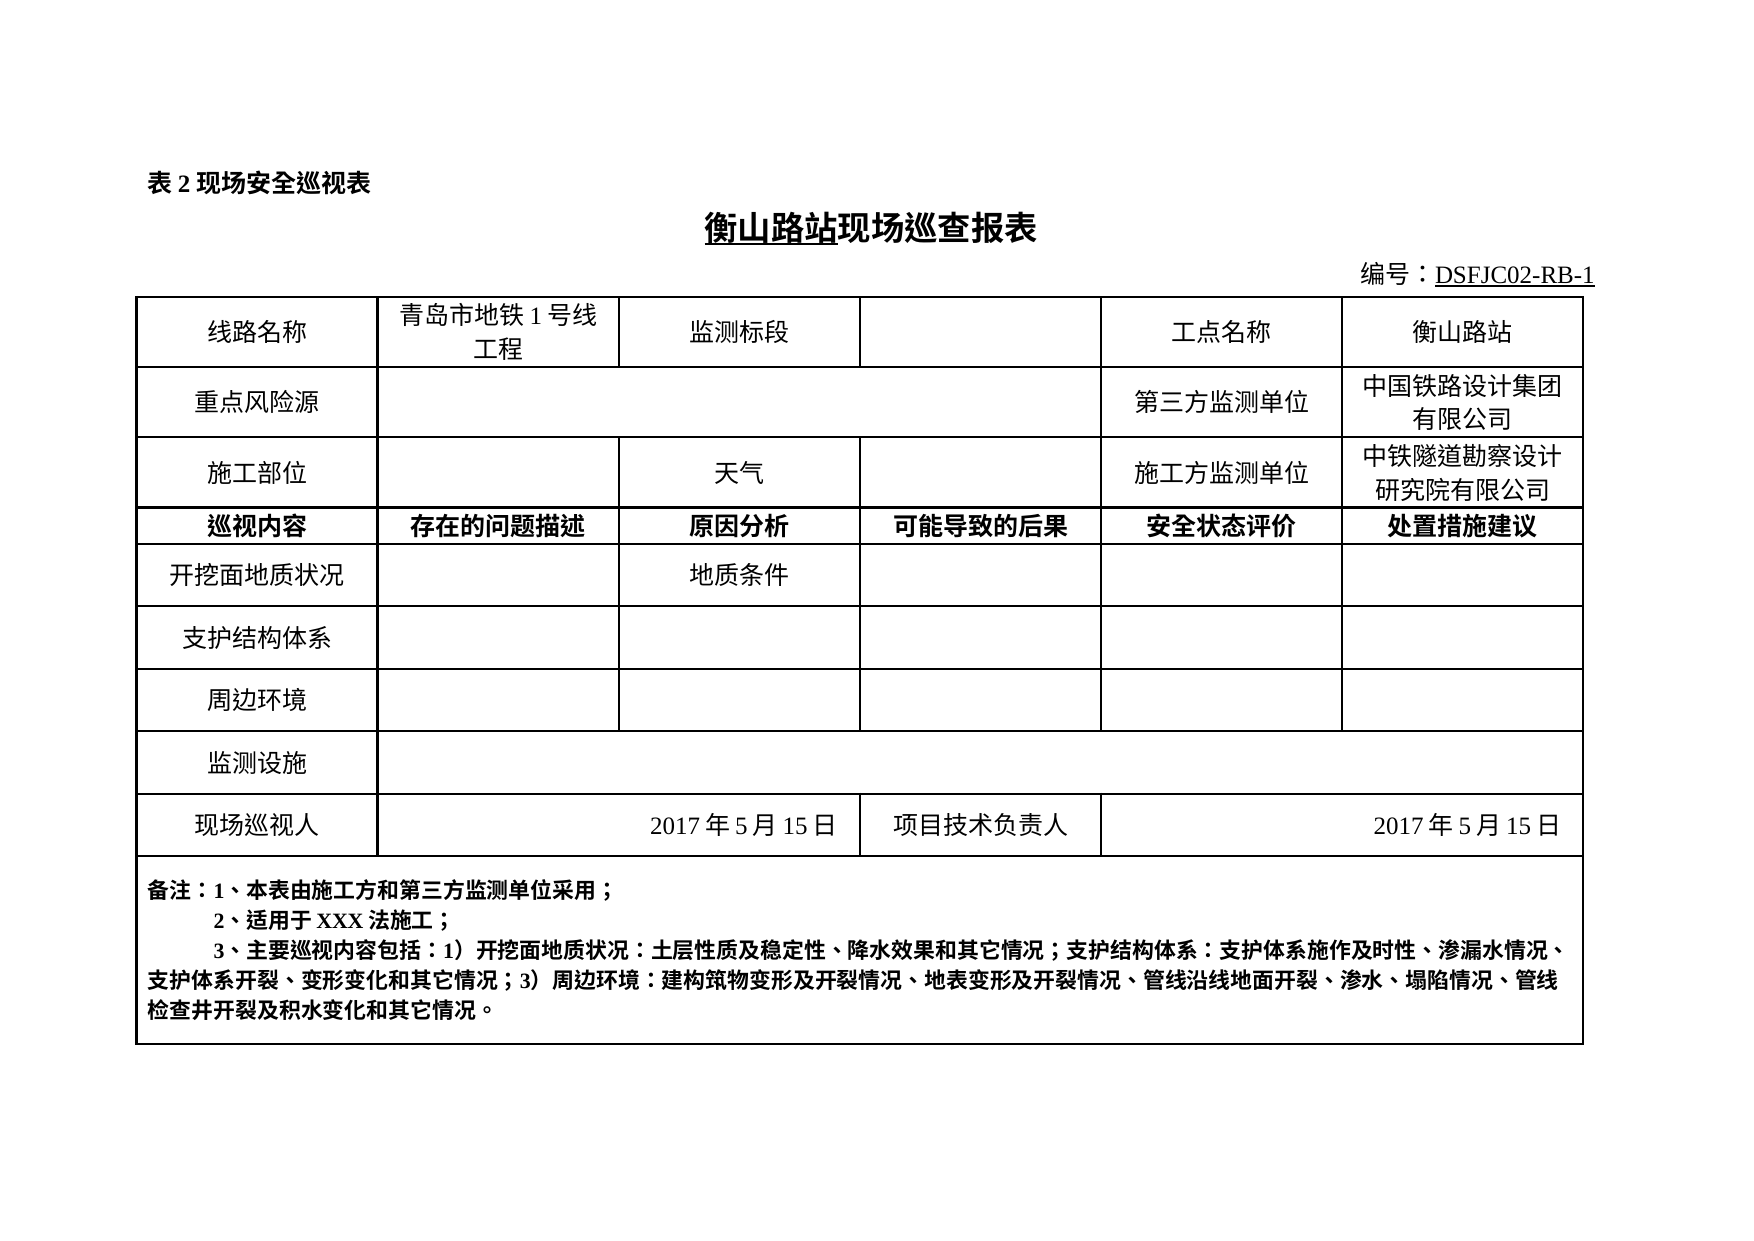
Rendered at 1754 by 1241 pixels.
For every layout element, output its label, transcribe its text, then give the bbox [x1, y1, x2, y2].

table_cell [861, 545, 1100, 605]
table_header 衡山路站 [1343, 298, 1582, 366]
table_cell 巡视内容 [138, 509, 376, 543]
table_header [861, 298, 1100, 366]
table_cell 2017年5月15日 [379, 795, 859, 855]
table_cell 开挖面地质状况 [138, 545, 376, 605]
table_cell 可能导致的后果 [861, 509, 1100, 543]
table_cell 地质条件 [620, 545, 859, 605]
text 表2 现场安全巡视表 [148, 165, 1594, 199]
table_header 青岛市地铁1号线工程 [379, 298, 618, 366]
table_cell 原因分析 [620, 509, 859, 543]
table_cell 项目技术负责人 [861, 795, 1100, 855]
table_cell 2017年5月15日 [1102, 795, 1582, 855]
table_cell [861, 438, 1100, 506]
table_cell [379, 607, 618, 668]
table_cell [1102, 545, 1341, 605]
table_cell 存在的问题描述 [379, 509, 618, 543]
table_cell [379, 670, 618, 730]
table_cell 第三方监测单位 [1102, 368, 1341, 436]
table_cell [861, 607, 1100, 668]
table_cell [379, 545, 618, 605]
table_cell 现场巡视人 [138, 795, 376, 855]
table_cell [379, 438, 618, 506]
table_cell [1343, 545, 1582, 605]
table_cell [1102, 607, 1341, 668]
table_cell 处置措施建议 [1343, 509, 1582, 543]
table_header 工点名称 [1102, 298, 1341, 366]
table_cell [1343, 607, 1582, 668]
table_cell [1343, 670, 1582, 730]
table_cell [1102, 670, 1341, 730]
table_cell [861, 670, 1100, 730]
table_cell 中国铁路设计集团有限公司 [1343, 368, 1582, 436]
table_cell [379, 368, 1100, 436]
table_cell 施工方监测单位 [1102, 438, 1341, 506]
table_cell [379, 732, 1582, 793]
table_cell [620, 607, 859, 668]
table_cell 支护结构体系 [138, 607, 376, 668]
table_cell 安全状态评价 [1102, 509, 1341, 543]
table_cell 天气 [620, 438, 859, 506]
table_cell 周边环境 [138, 670, 376, 730]
text 编号：DSFJC02-RB-1 [148, 257, 1594, 291]
text 衡山路站现场巡查报表 [148, 204, 1594, 250]
table_header 线路名称 [138, 298, 376, 366]
table_header 监测标段 [620, 298, 859, 366]
table_cell 施工部位 [138, 438, 376, 506]
table_cell 重点风险源 [138, 368, 376, 436]
table_cell 中铁隧道勘察设计研究院有限公司 [1343, 438, 1582, 506]
table_cell [620, 670, 859, 730]
table_cell 监测设施 [138, 732, 376, 793]
table_cell 备注：1、本表由施工方和第三方监测单位采用； 2、适用于XXX法施工； 3、主要巡视内容包括：1）开挖面地质状况：土层性质及稳定性、降水效果和其它情况；支护结构体系：支护体系施作及时性、渗漏水情况、支护体系开裂、变形变化和其它情况；3）周边环境：建构筑物变形及开裂情况、地表变形及开裂情况、管线沿线地面开裂、渗水、塌陷情况、管线检查井开裂及积水变化和其它情况。 [138, 857, 1582, 1043]
